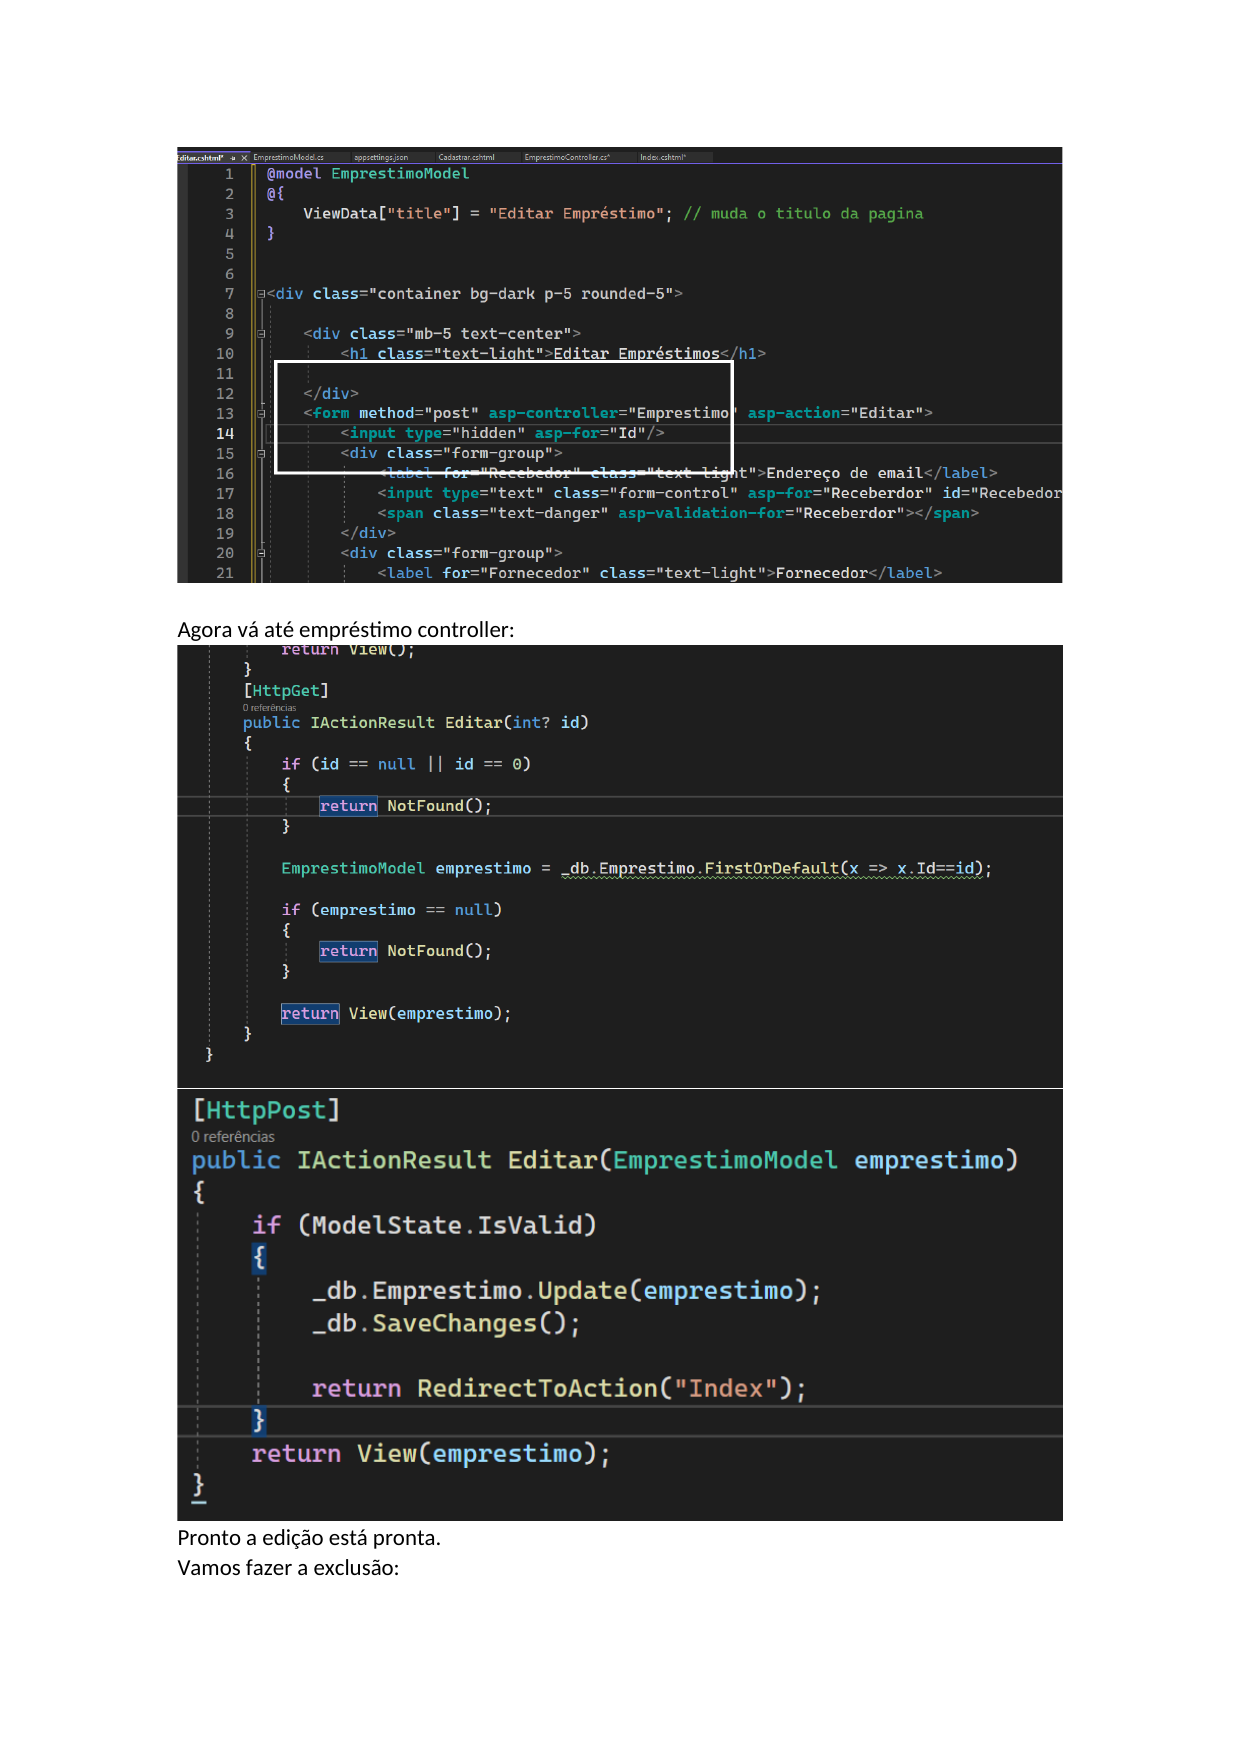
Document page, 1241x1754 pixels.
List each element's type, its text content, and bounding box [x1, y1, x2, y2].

picture [177, 147, 1063, 583]
text Pronto a edição está pronta. [177, 1523, 1063, 1551]
picture [177, 645, 1063, 1088]
text Agora vá até empréstimo controller: [177, 615, 1063, 643]
text Vamos fazer a exclusão: [177, 1553, 1063, 1581]
picture [177, 1089, 1063, 1521]
